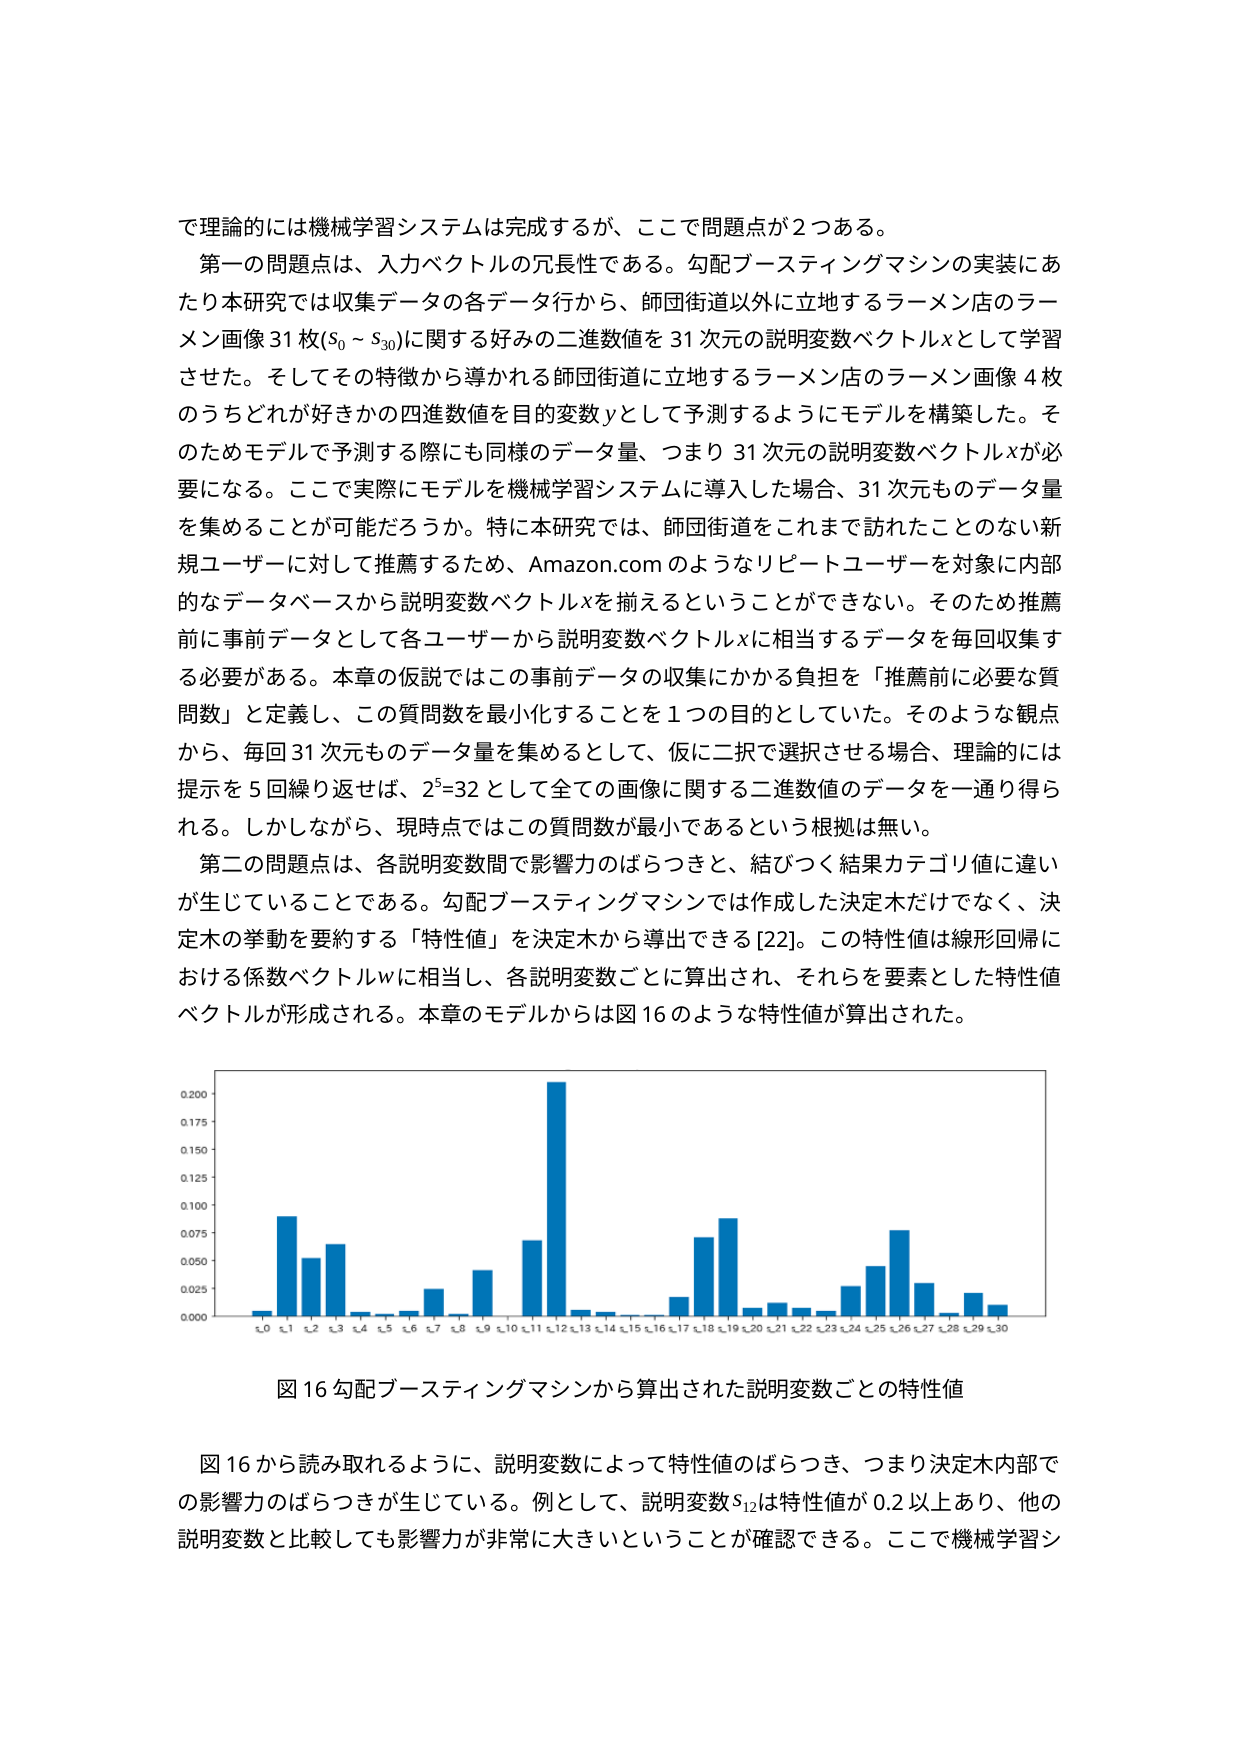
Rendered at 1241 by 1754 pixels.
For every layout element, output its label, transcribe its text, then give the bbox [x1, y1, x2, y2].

text 図16 勾配ブースティングマシンから算出された説明変数ごとの特性値 [177, 1369, 1063, 1407]
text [177, 1444, 1063, 1557]
picture [177, 1069, 1063, 1343]
text 第二の問題点は、各説明変数間で影響力のばらつきと、結びつく結果カテゴリ値に違いが生じていることである。勾配ブースティングマシンでは作成した決定木だけでなく、決定木の挙動を要約する「特性値」を決定木から導出できる[22]。この特性値は線形回帰における係数ベクトルに相当し、各説明変数ごとに算出され、それらを要素とした特性値ベクトルが形成される。本章のモデルからは図16のような特性値が算出された。 [177, 844, 1063, 1032]
text 第一の問題点は、入力ベクトルの冗長性である。勾配ブースティングマシンの実装にあたり本研究では収集データの各データ行から、師団街道以外に立地するラーメン店のラーメン画像31枚( ~ )に関する好みの二進数値を31次元の説明変数ベクトルとして学習させた。そしてその特徴から導かれる師団街道に立地するラーメン店のラーメン画像4枚のうちどれが好きかの四進数値を目的変数として予測するようにモデルを構築した。そのためモデルで予測する際にも同様のデータ量、つまり31次元の説明変数ベクトルが必要になる。ここで実際にモデルを機械学習システムに導入した場合、31次元ものデータ量を集めることが可能だろうか。特に本研究では、師団街道をこれまで訪れたことのない新規ユーザーに対して推薦するため、Amazon.comのようなリピートユーザーを対象に内部的なデータベースから説明変数ベクトルを揃えるということができない。そのため推薦前に事前データとして各ユーザーから説明変数ベクトルに相当するデータを毎回収集する必要がある。本章の仮説ではこの事前データの収集にかかる負担を「推薦前に必要な質問数」と定義し、この質問数を最小化することを１つの目的としていた。そのような観点から、毎回31次元ものデータ量を集めるとして、仮に二択で選択させる場合、理論的には提示を5回繰り返せば、25=32として全ての画像に関する二進数値のデータを一通り得られる。しかしながら、現時点ではこの質問数が最小であるという根拠は無い。 [177, 244, 1063, 844]
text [177, 207, 1063, 244]
